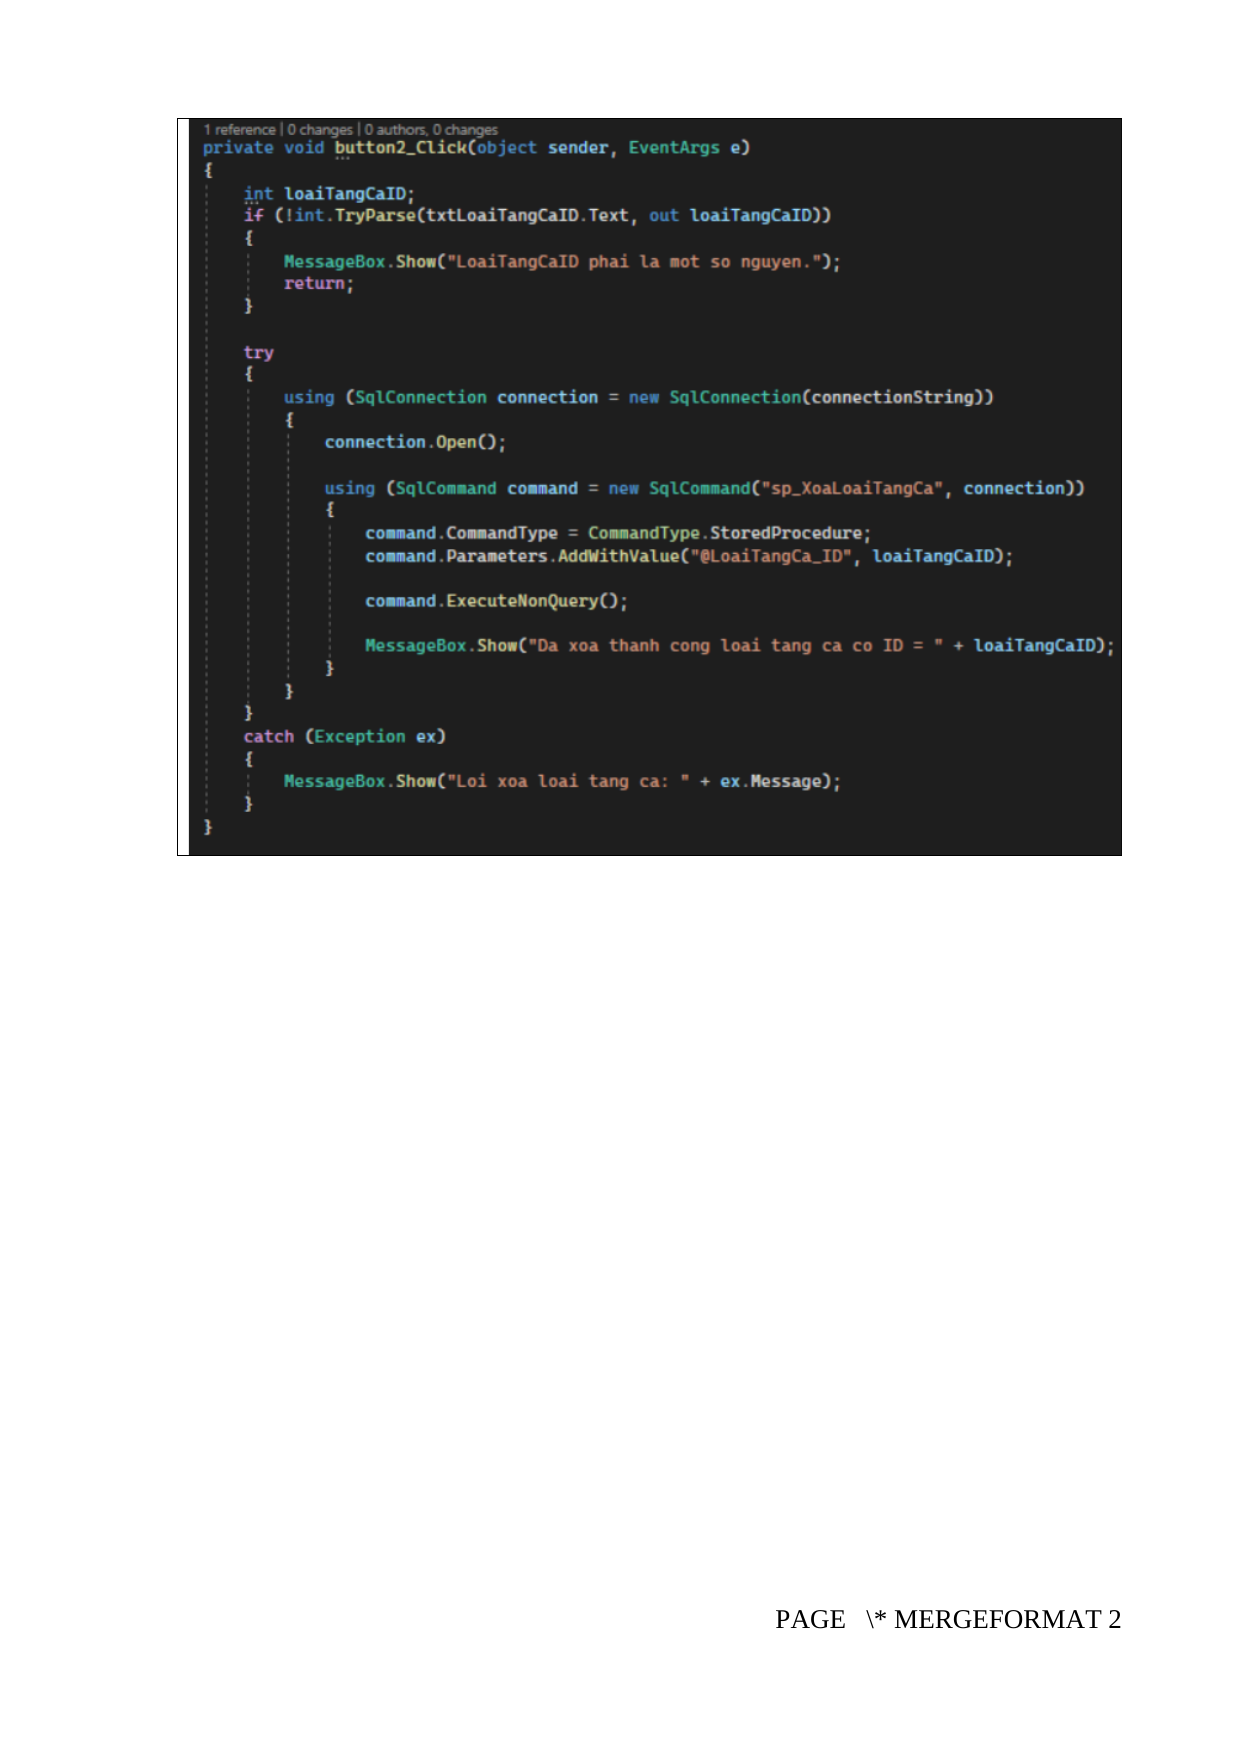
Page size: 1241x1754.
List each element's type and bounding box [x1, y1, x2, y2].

table_cell [178, 119, 188, 854]
picture [188, 119, 1122, 855]
